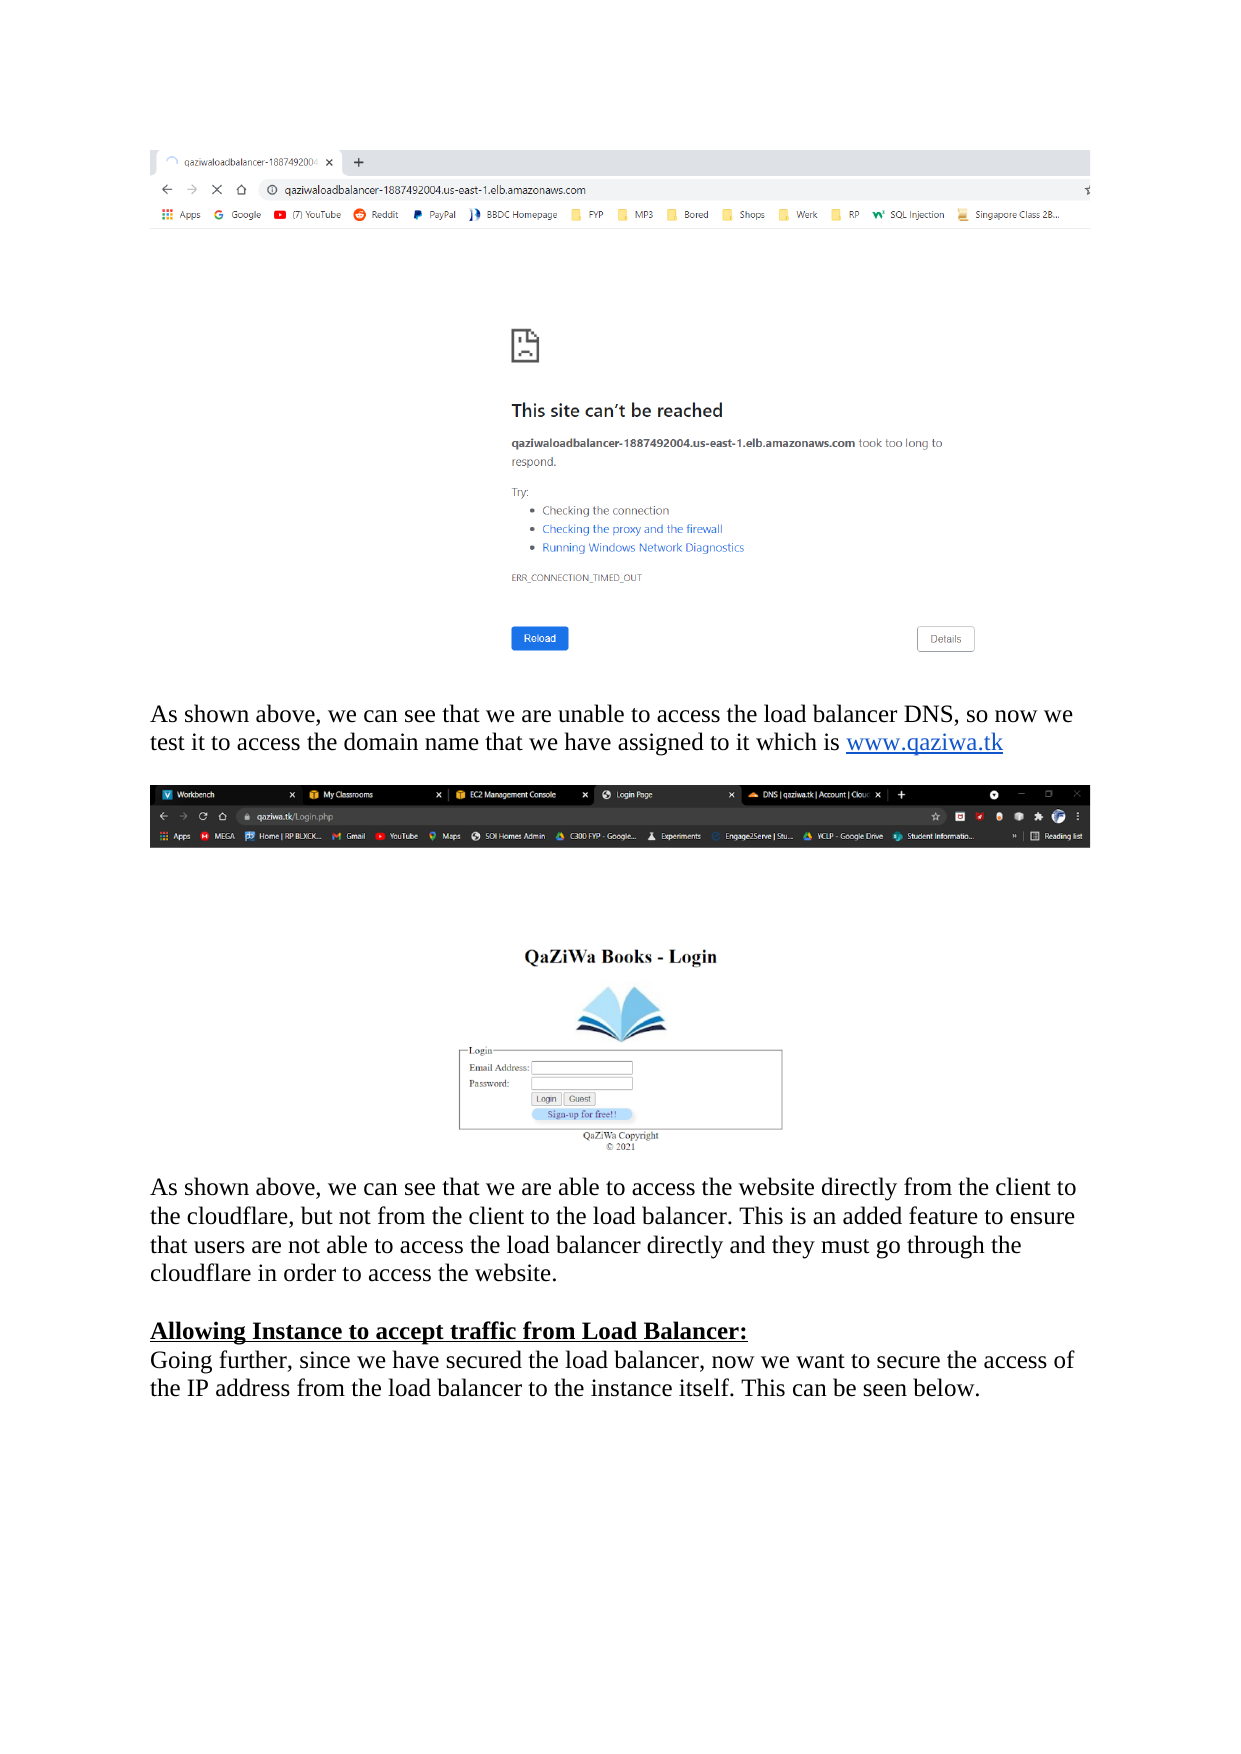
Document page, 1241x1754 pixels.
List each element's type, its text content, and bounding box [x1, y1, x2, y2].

text Going further, since we have secured the load balancer, now we want to secure the access of the IP address from the load balancer to the instance itself. This can be seen below. [150, 1345, 1090, 1402]
picture [150, 785, 1091, 1173]
text As shown above, we can see that we are able to access the website directly from the client to the cloudflare, but not from the client to the load balancer. This is an added feature to ensure that users are not able to access the load balancer directly and they must go through the cloudflare in order to access the website. [150, 1173, 1090, 1287]
picture [150, 150, 1091, 699]
text As shown above, we can see that we are unable to access the load balancer DNS, so now we test it to access the domain name that we have assigned to it which is www.qaziwa.tk [150, 699, 1090, 756]
text Allowing Instance to accept traffic from Load Balancer: [150, 1316, 1090, 1345]
